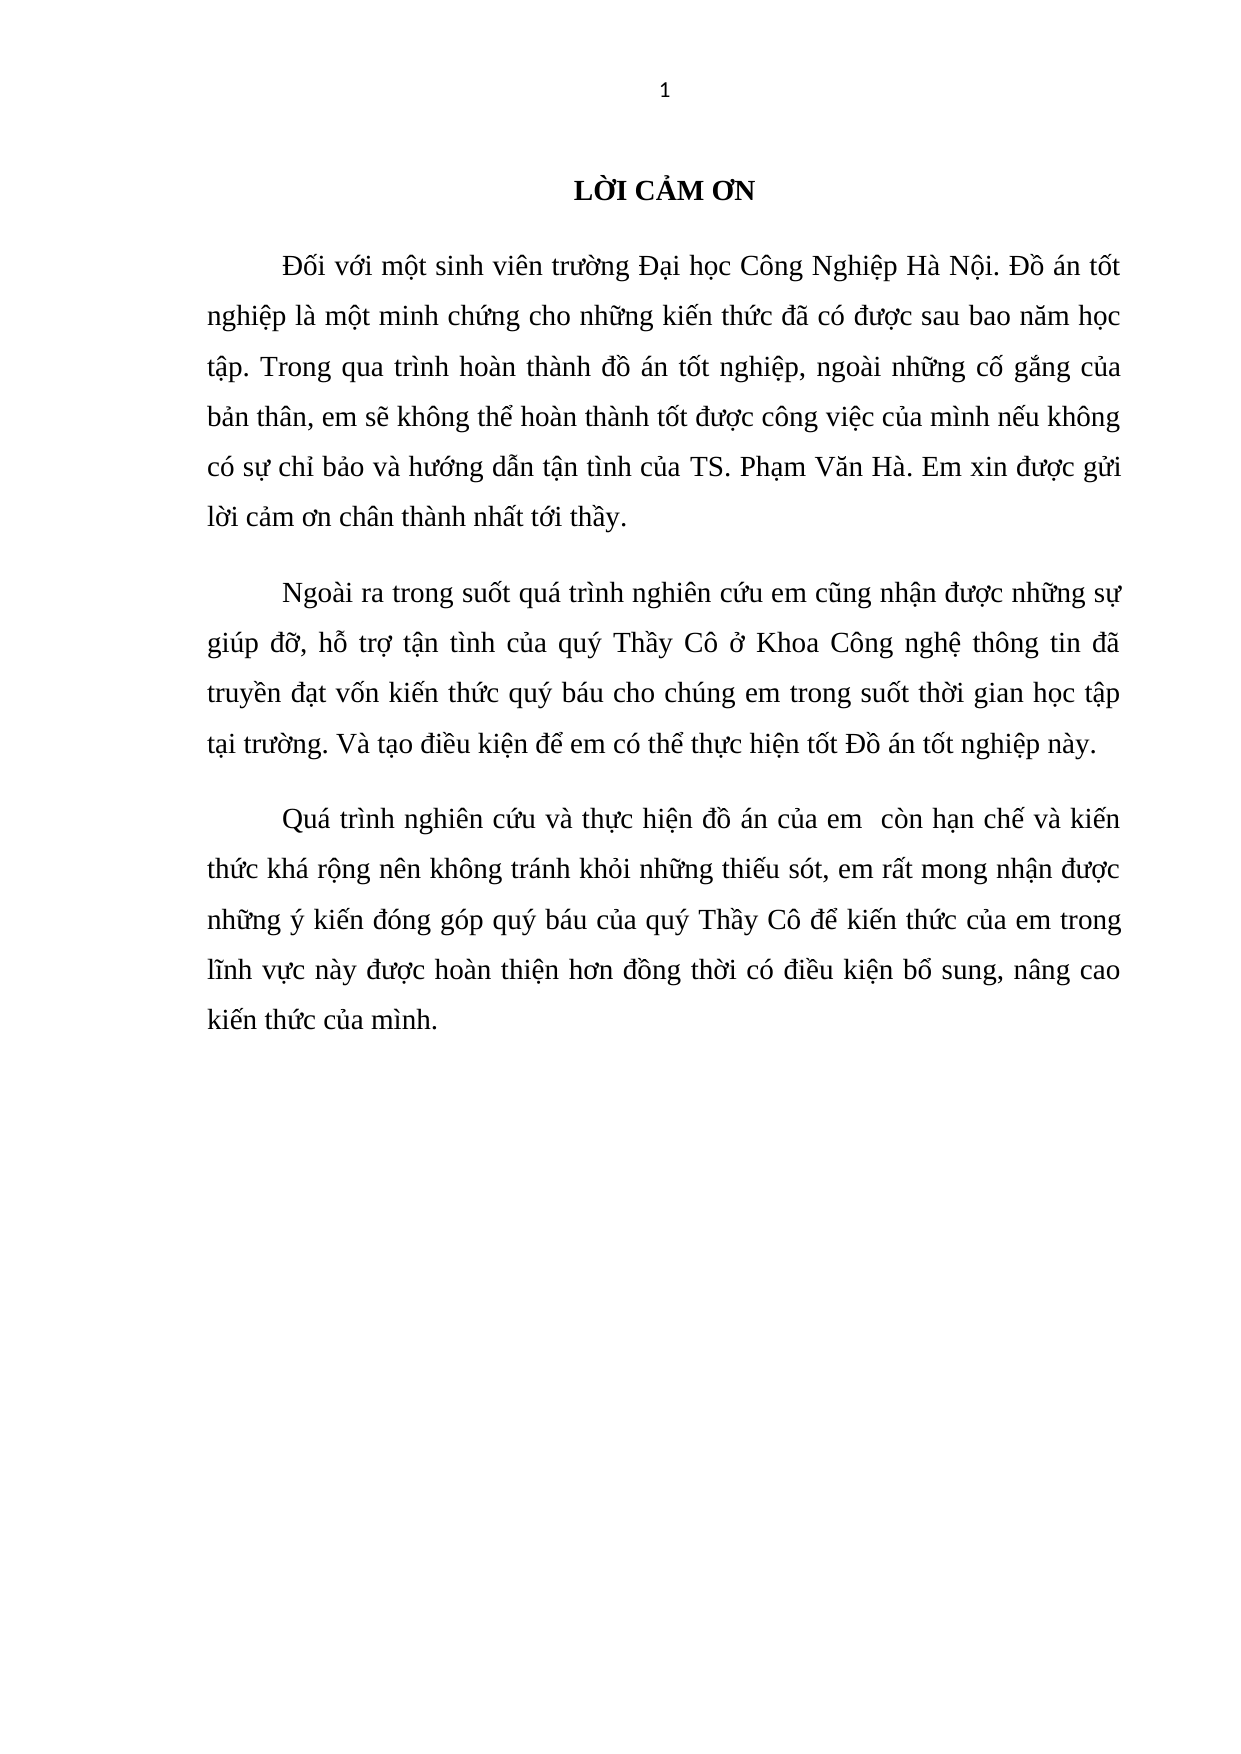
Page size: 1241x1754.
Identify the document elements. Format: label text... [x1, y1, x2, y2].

text Quá trình nghiên cứu và thực hiện đồ án của em còn hạn chế và kiến thức khá rộng nên không tránh khỏi những thiếu sót, em rất mong nhận được những ý kiến đóng góp quý báu của quý Thầy Cô để kiến thức của em trong lĩnh vực này được hoàn thiện hơn đồng thời có điều kiện bổ sung, nâng cao kiến thức của mình. [207, 801, 1122, 1036]
text Ngoài ra trong suốt quá trình nghiên cứu em cũng nhận được những sự giúp đỡ, hỗ trợ tận tình của quý Thầy Cô ở Khoa Công nghệ thông tin đã truyền đạt vốn kiến thức quý báu cho chúng em trong suốt thời gian học tập tại trường. Và tạo điều kiện để em có thể thực hiện tốt Đồ án tốt nghiệp này. [207, 575, 1122, 759]
text Đối với một sinh viên trường Đại học Công Nghiệp Hà Nội. Đồ án tốt nghiệp là một minh chứng cho những kiến thức đã có được sau bao năm học tập. Trong qua trình hoàn thành đồ án tốt nghiệp, ngoài những cố gắng của bản thân, em sẽ không thể hoàn thành tốt được công việc của mình nếu không có sự chỉ bảo và hướng dẫn tận tình của TS. Phạm Văn Hà. Em xin được gửi lời cảm ơn chân thành nhất tới thầy. [207, 248, 1122, 533]
subtitle LỜI CẢM ƠN [207, 173, 1122, 206]
